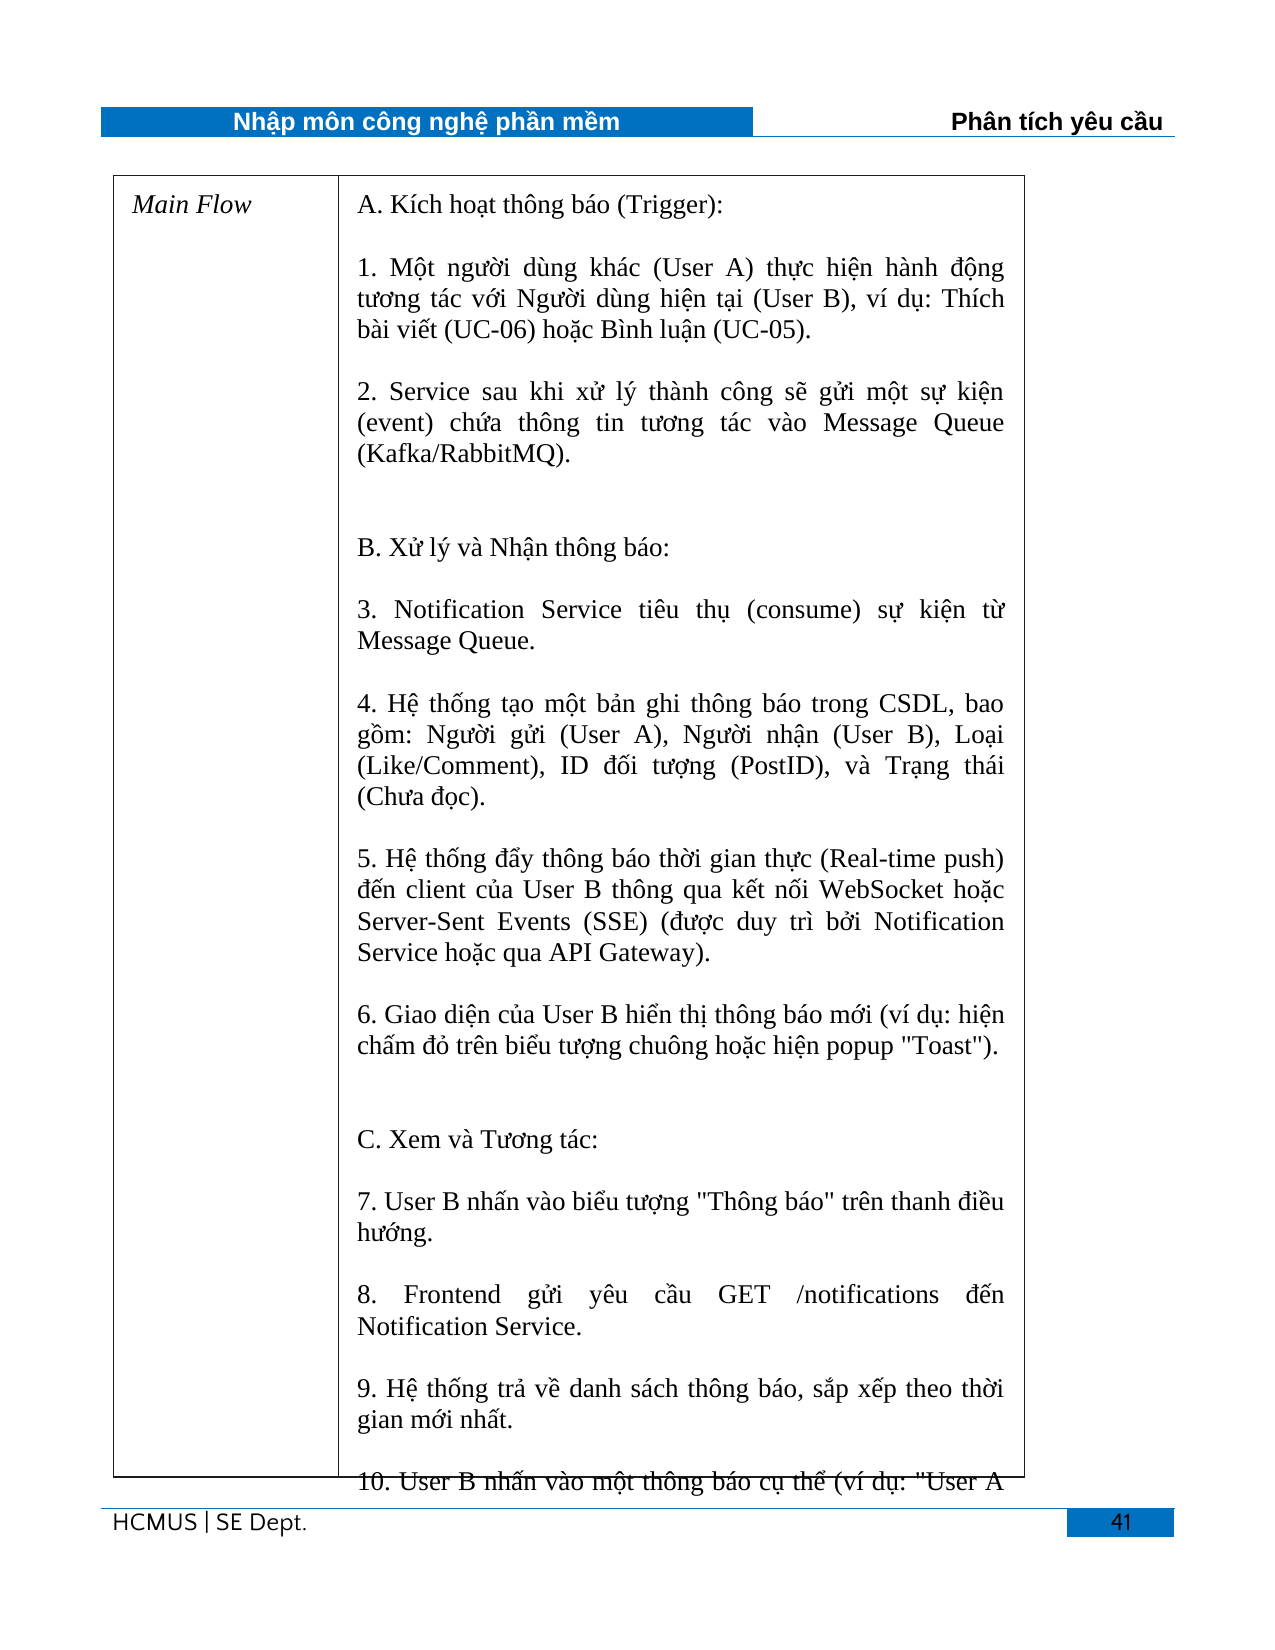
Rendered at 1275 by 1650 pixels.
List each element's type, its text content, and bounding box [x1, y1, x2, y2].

table_cell A. Kích hoạt thông báo (Trigger): 1. Một người dùng khác (User A) thực hiện hành động tương tác với Người dùng hiện tại (User B), ví dụ: Thích bài viết (UC-06) hoặc Bình luận (UC-05). 2. Service sau khi xử lý thành công sẽ gửi một sự kiện (event) chứa thông tin tương tác vào Message Queue (Kafka/RabbitMQ). B. Xử lý và Nhận thông báo: 3. Notification Service tiêu thụ (consume) sự kiện từ Message Queue. 4. Hệ thống tạo một bản ghi thông báo trong CSDL, bao gồm: Người gửi (User A), Người nhận (User B), Loại (Like/Comment), ID đối tượng (PostID), và Trạng thái (Chưa đọc). 5. Hệ thống đẩy thông báo thời gian thực (Real-time push) đến client của User B thông qua kết nối WebSocket hoặc Server-Sent Events (SSE) (được duy trì bởi Notification Service hoặc qua API Gateway). 6. Giao diện của User B hiển thị thông báo mới (ví dụ: hiện chấm đỏ trên biểu tượng chuông hoặc hiện popup "Toast"). C. Xem và Tương tác: 7. User B nhấn vào biểu tượng "Thông báo" trên thanh điều hướng. 8. Frontend gửi yêu cầu GET /notifications đến Notification Service. 9. Hệ thống trả về danh sách thông báo, sắp xếp theo thời gian mới nhất. 10. User B nhấn vào một thông báo cụ thể (ví dụ: "User A đã bình luận về bài viết của bạn"). 11. Frontend gửi yêu cầu đánh dấu đã đọc PATCH /notifications/{notificationId}/read. 12. Hệ thống cập nhật trạng thái thông báo thành "Đã đọc" trong CSDL. 13. Hệ thống chuyển hướng User B đến trang chi tiết của nội dung liên quan (ví dụ: Bài đăng cụ thể). [339, 176, 1024, 1476]
table_cell Main Flow [114, 176, 338, 1476]
